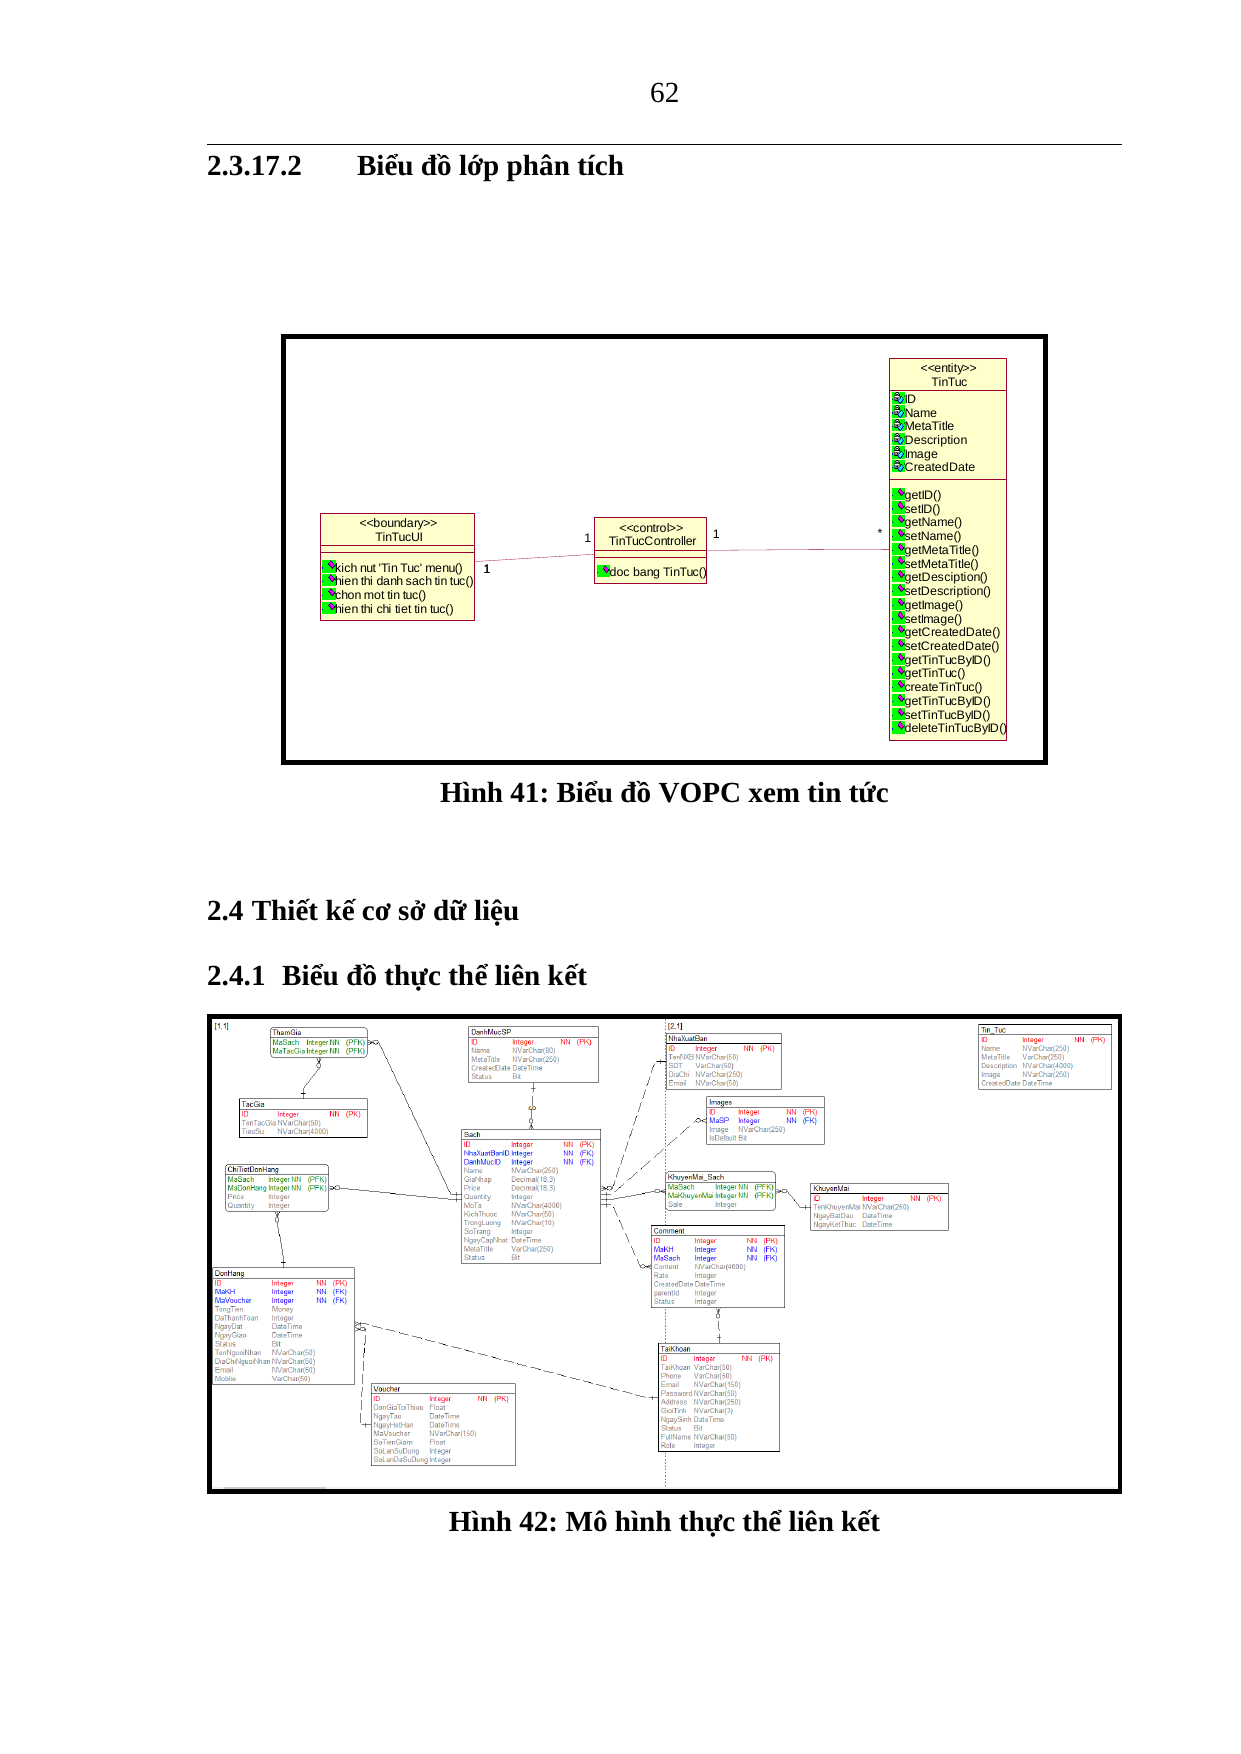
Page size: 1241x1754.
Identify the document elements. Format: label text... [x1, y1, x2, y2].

picture [212, 1019, 1118, 1489]
subtitle Biểu đồ lớp phân tích [207, 148, 1122, 181]
text Hình 41: Biểu đồ VOPC xem tin tức [207, 775, 1122, 808]
subtitle Thiết kế cơ sở dữ liệu [207, 893, 1122, 927]
text Hình 42: Mô hình thực thể liên kết [207, 1504, 1122, 1537]
subtitle Biểu đồ thực thể liên kết [207, 958, 1122, 991]
